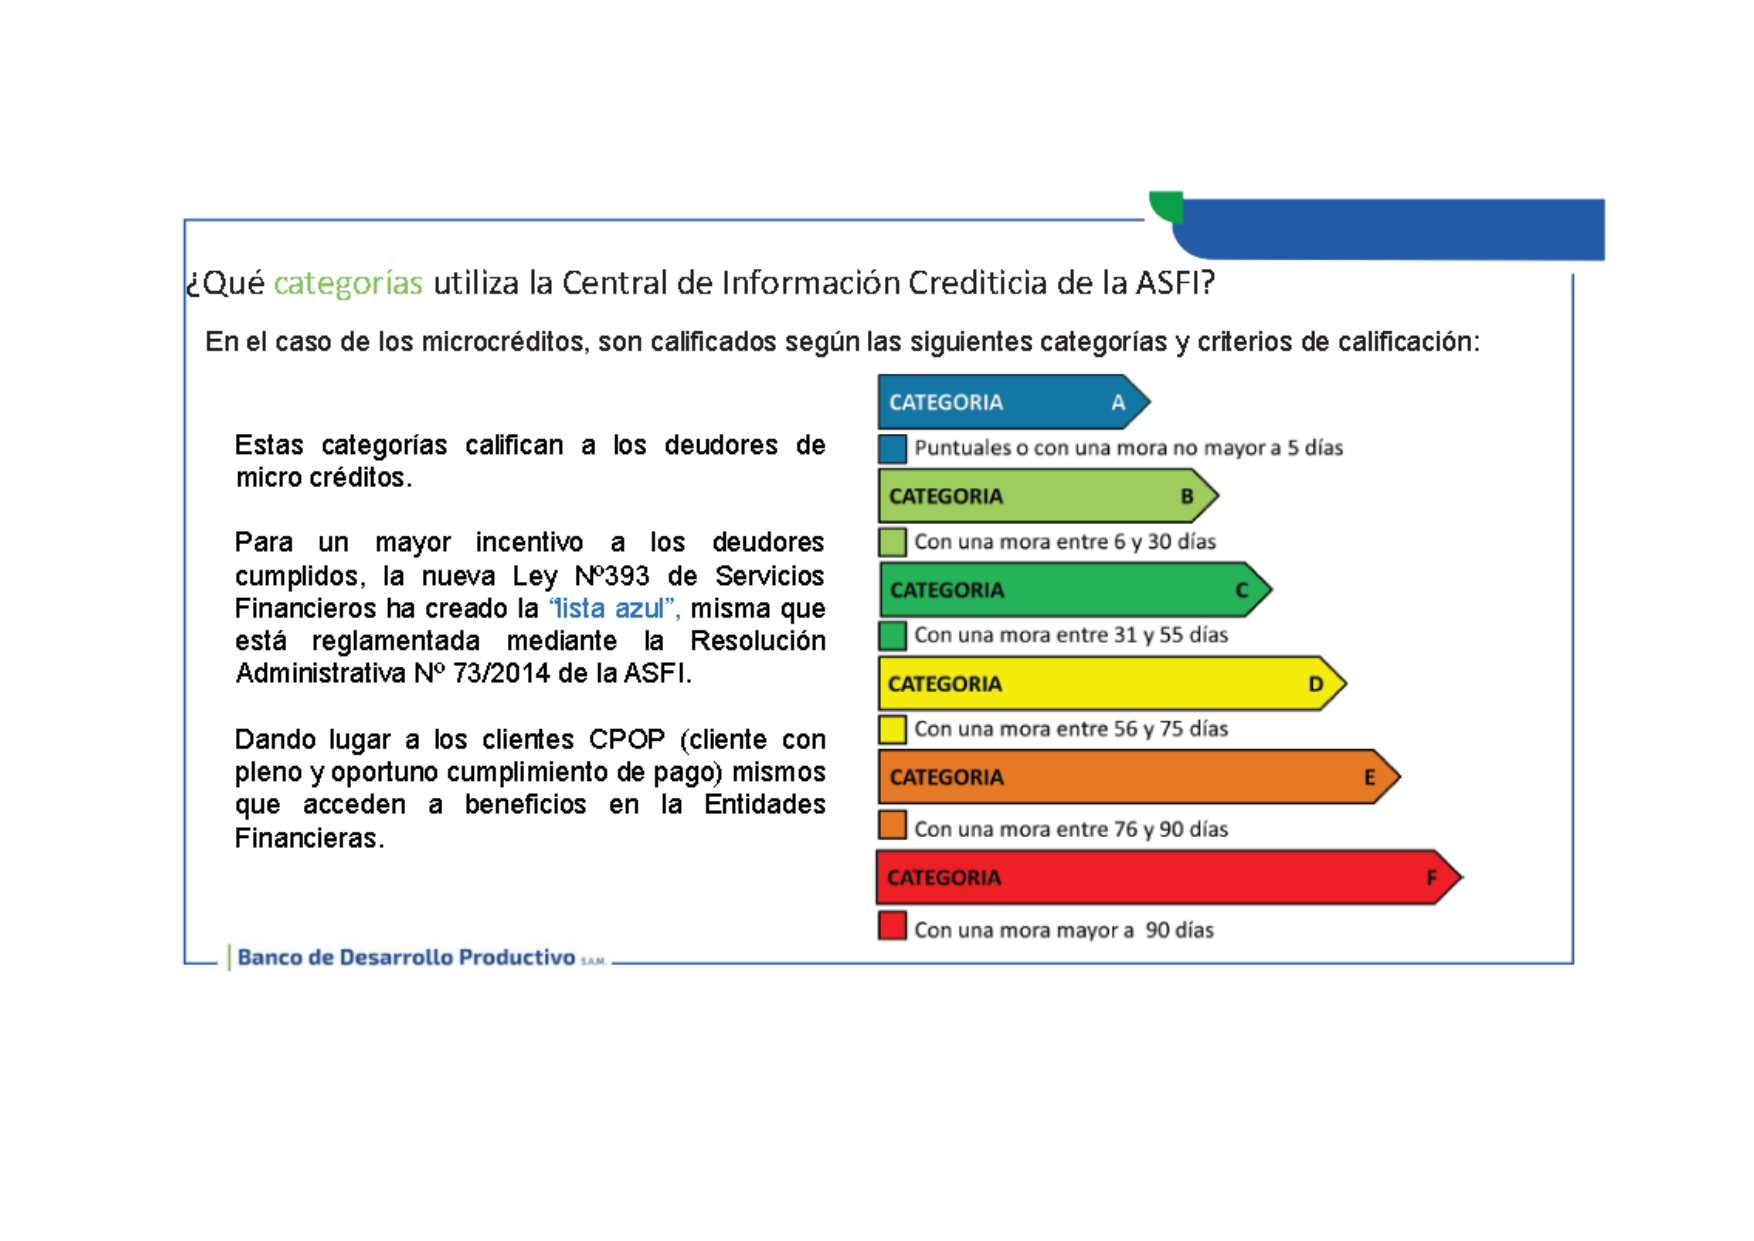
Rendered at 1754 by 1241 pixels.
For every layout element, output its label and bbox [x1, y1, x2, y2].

picture [147, 177, 1607, 1002]
